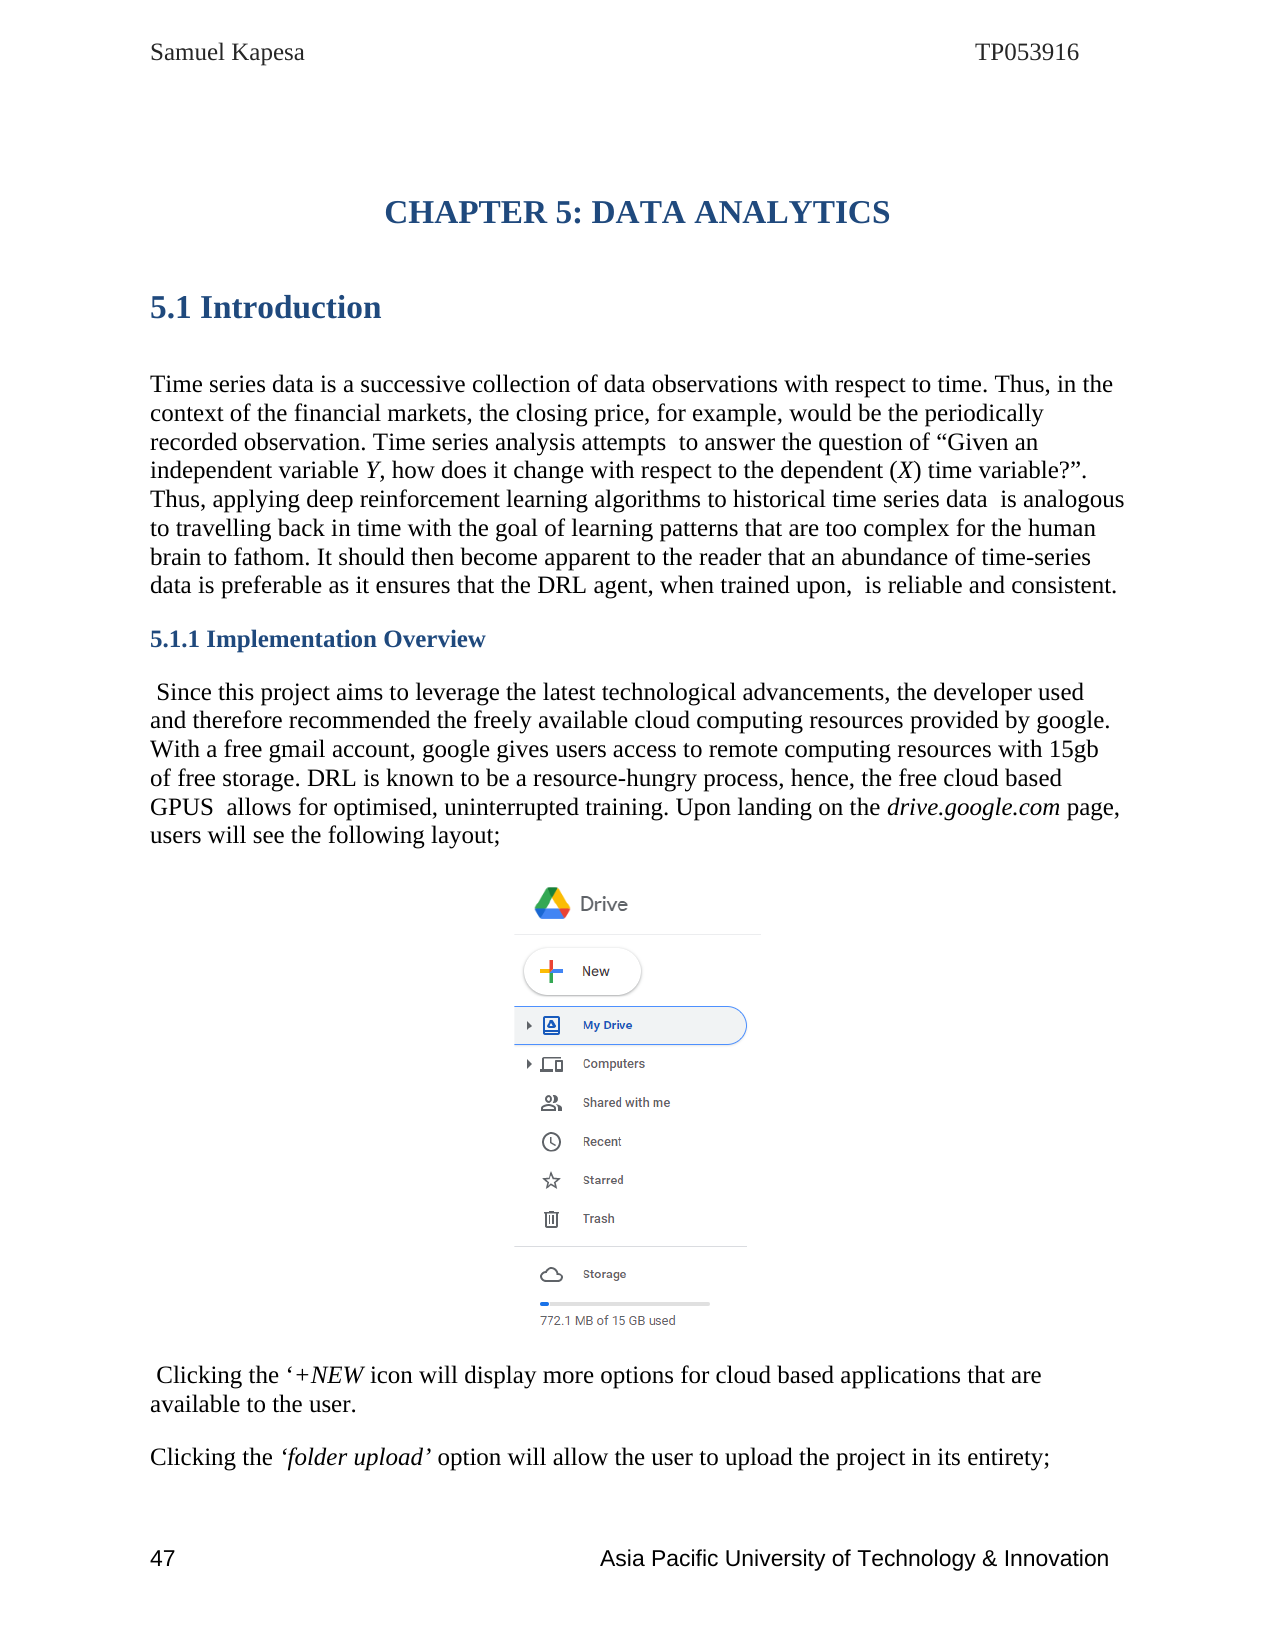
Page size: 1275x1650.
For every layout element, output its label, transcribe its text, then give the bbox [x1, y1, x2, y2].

text Clicking the ‘+NEW icon will display more options for cloud based applications that are available to the user. [150, 1361, 1125, 1418]
subtitle CHAPTER 5: DATA ANALYTICS [150, 193, 1125, 231]
subtitle 5.1.1 Implementation Overview [150, 624, 1125, 652]
text Clicking the ‘folder upload’ option will allow the user to upload the project in its entirety; [150, 1442, 1125, 1471]
text Since this project aims to leverage the latest technological advancements, the developer used and therefore recommended the freely available cloud computing resources provided by google. With a free gmail account, google gives users access to remote computing resources with 15gb of free storage. DRL is known to be a resource-hungry process, hence, the free cloud based GPUS allows for optimised, uninterrupted training. Upon landing on the drive.google.com page, users will see the following layout; [150, 677, 1125, 849]
subtitle 5.1 Introduction [150, 288, 1125, 326]
text Time series data is a successive collection of data observations with respect to time. Thus, in the context of the financial markets, the closing price, for example, would be the periodically recorded observation. Time series analysis attempts to answer the question of “Given an independent variable Y, how does it change with respect to the dependent (X) time variable?”. Thus, applying deep reinforcement learning algorithms to historical time series data is analogous to travelling back in time with the goal of learning patterns that are too complex for the human brain to fathom. It should then become apparent to the reader that an abundance of time-series data is preferable ​​as it ensures that the DRL agent, when trained upon, is reliable and consistent. [150, 369, 1125, 599]
picture [514, 873, 761, 1337]
